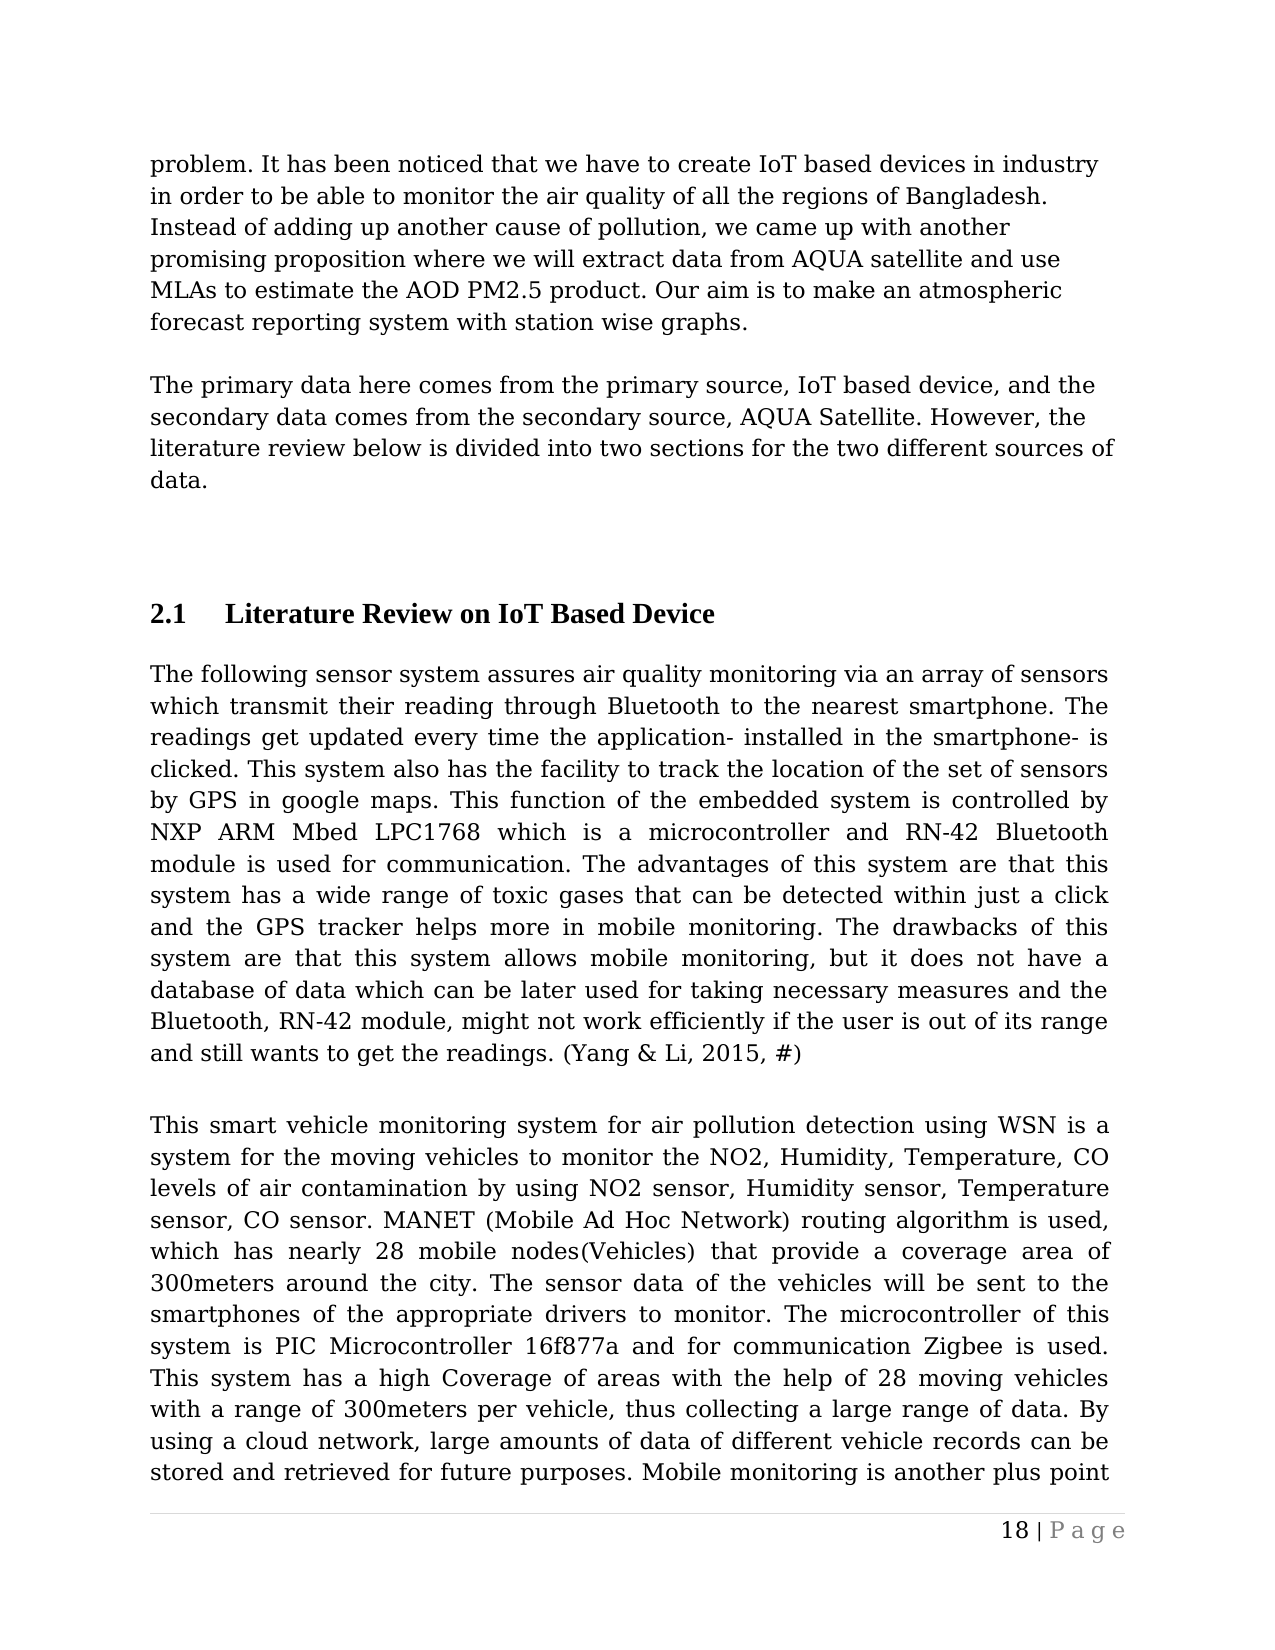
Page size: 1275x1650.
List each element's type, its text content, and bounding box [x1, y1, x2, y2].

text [150, 1111, 1111, 1485]
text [150, 150, 1125, 335]
text The primary data here comes from the primary source, IoT based device, and the secondary data comes from the secondary source, AQUA Satellite. However, the literature review below is divided into two sections for the two different sources of data. [150, 371, 1125, 493]
text The following sensor system assures air quality monitoring via an array of sensors which transmit their reading through Bluetooth to the nearest smartphone. The readings get updated every time the application- installed in the smartphone- is clicked. This system also has the facility to track the location of the set of sensors by GPS in google maps. This function of the embedded system is controlled by NXP ARM Mbed LPC1768 which is a microcontroller and RN-42 Bluetooth module is used for communication. The advantages of this system are that this system has a wide range of toxic gases that can be detected within just a click and the GPS tracker helps more in mobile monitoring. The drawbacks of this system are that this system allows mobile monitoring, but it does not have a database of data which can be later used for taking necessary measures and the Bluetooth, RN-42 module, might not work efficiently if the user is out of its range and still wants to get the readings. (Yang & Li, 2015, #) [150, 660, 1109, 1066]
subtitle 2.1 Literature Review on IoT Based Device [150, 596, 1109, 630]
